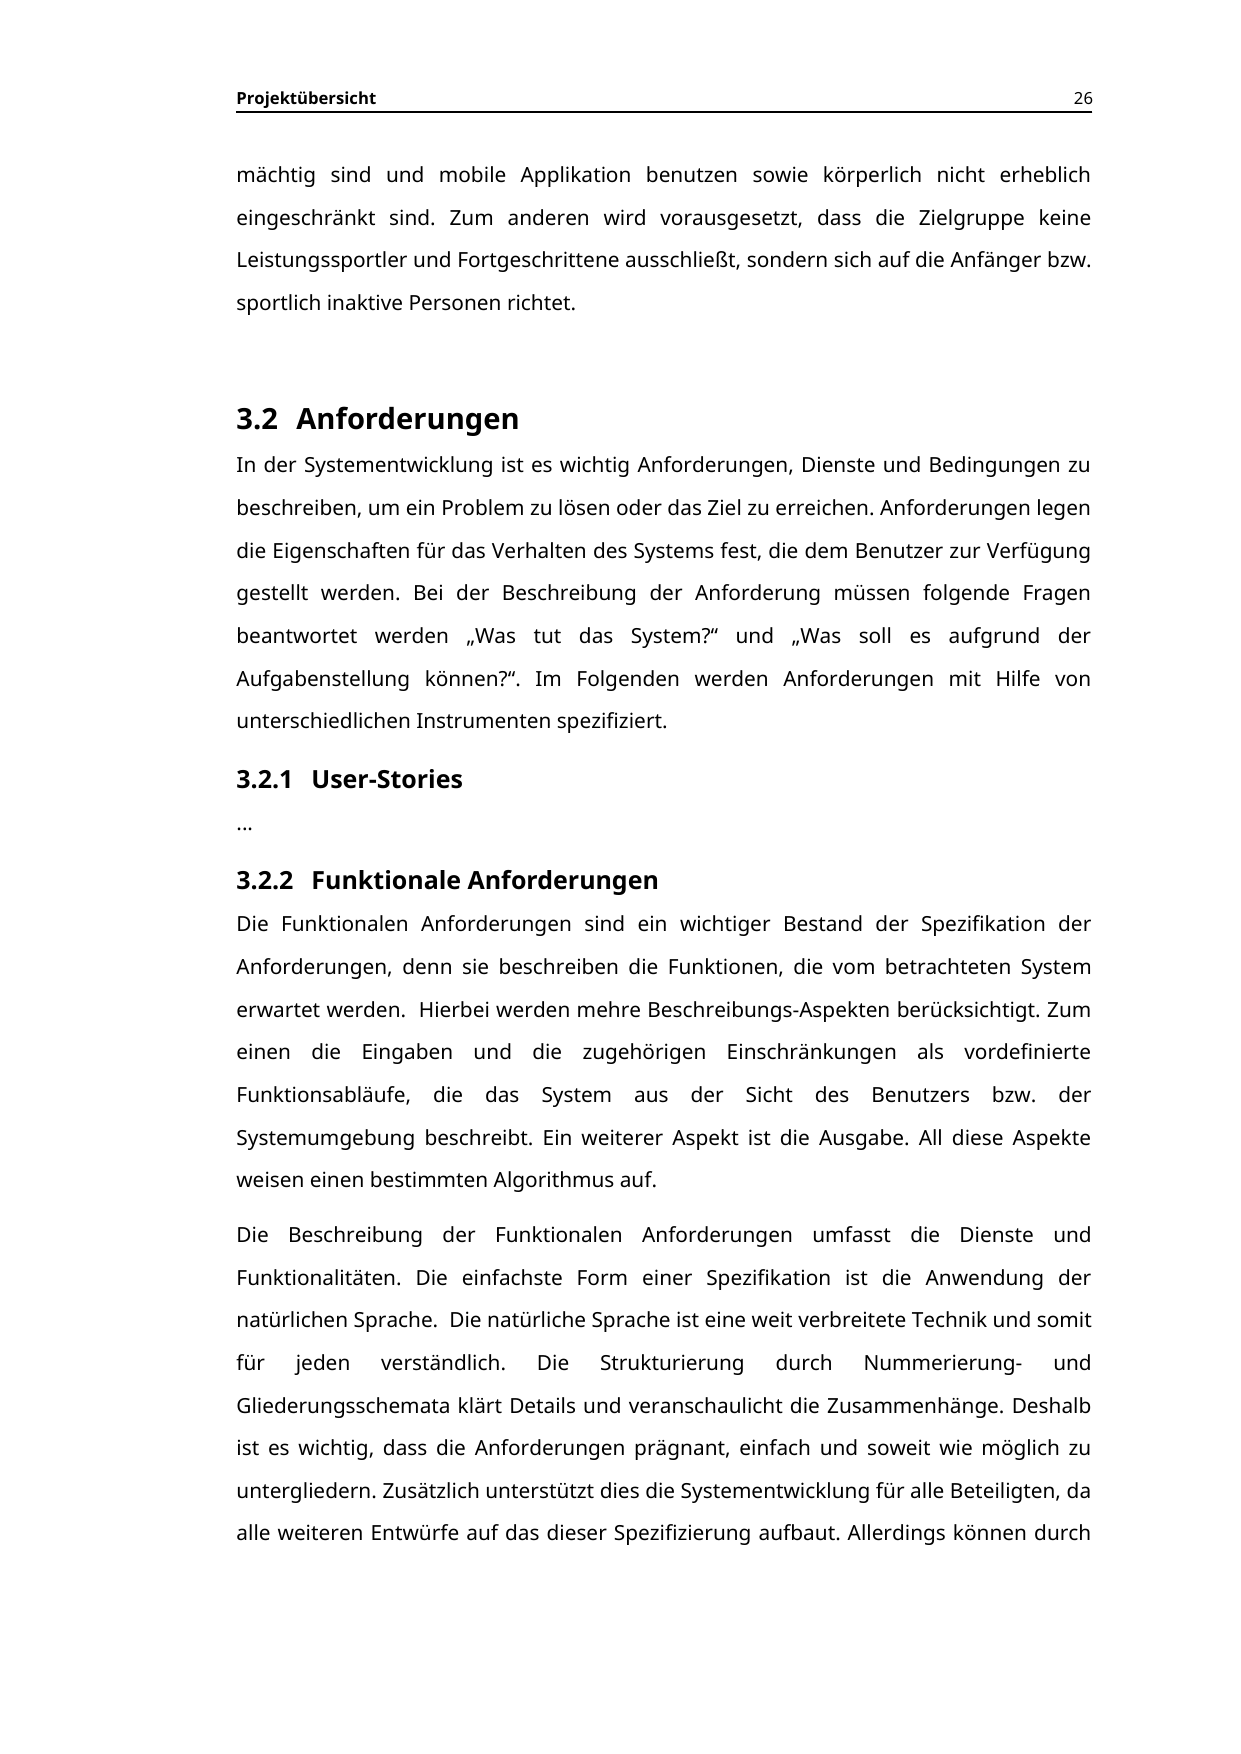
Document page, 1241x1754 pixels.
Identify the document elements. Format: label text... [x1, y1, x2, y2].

text In der Systementwicklung ist es wichtig Anforderungen, Dienste und Bedingungen zu beschreiben, um ein Problem zu lösen oder das Ziel zu erreichen. Anforderungen legen die Eigenschaften für das Verhalten des Systems fest, die dem Benutzer zur Verfügung gestellt werden. Bei der Beschreibung der Anforderung müssen folgende Fragen beantwortet werden „Was tut das System?“ und „Was soll es aufgrund der Aufgabenstellung können?“. Im Folgenden werden Anforderungen mit Hilfe von unterschiedlichen Instrumenten spezifiziert. [236, 451, 1092, 735]
subtitle Anforderungen [236, 398, 1092, 438]
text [236, 160, 1092, 317]
text ... [236, 808, 1092, 836]
subtitle Funktionale Anforderungen [236, 863, 1092, 897]
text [236, 1220, 1092, 1547]
text Die Funktionalen Anforderungen sind ein wichtiger Bestand der Spezifikation der Anforderungen, denn sie beschreiben die Funktionen, die vom betrachteten System erwartet werden. Hierbei werden mehre Beschreibungs-Aspekten berücksichtigt. Zum einen die Eingaben und die zugehörigen Einschränkungen als vordefinierte Funktionsabläufe, die das System aus der Sicht des Benutzers bzw. der Systemumgebung beschreibt. Ein weiterer Aspekt ist die Ausgabe. All diese Aspekte weisen einen bestimmten Algorithmus auf. [236, 909, 1092, 1194]
subtitle User-Stories [236, 761, 1092, 795]
